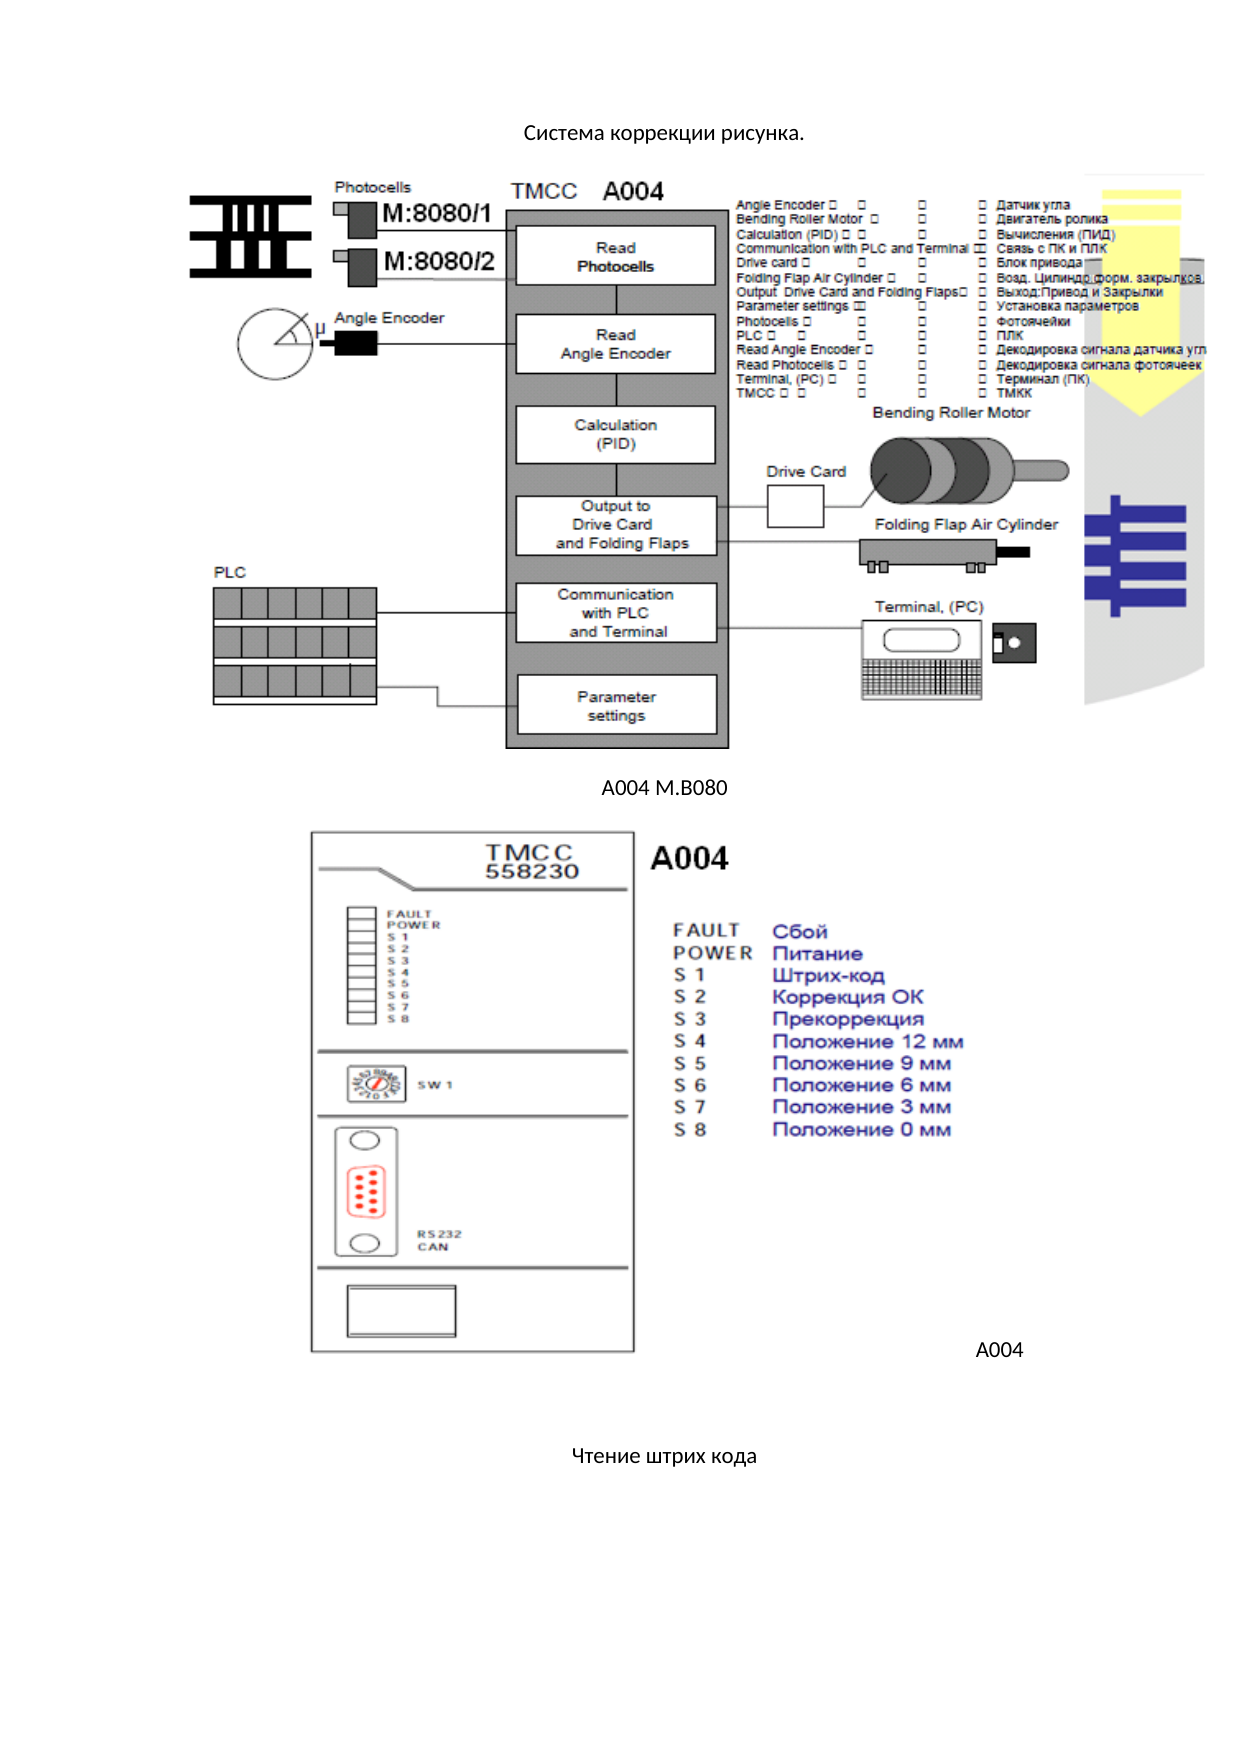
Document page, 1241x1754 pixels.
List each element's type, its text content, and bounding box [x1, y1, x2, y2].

picture [177, 171, 1208, 749]
picture [305, 826, 971, 1357]
text Система коррекции рисунка. [177, 118, 1152, 146]
text Чтение штрих кода [177, 1441, 1152, 1469]
text A004 M.B080 [177, 773, 1152, 801]
